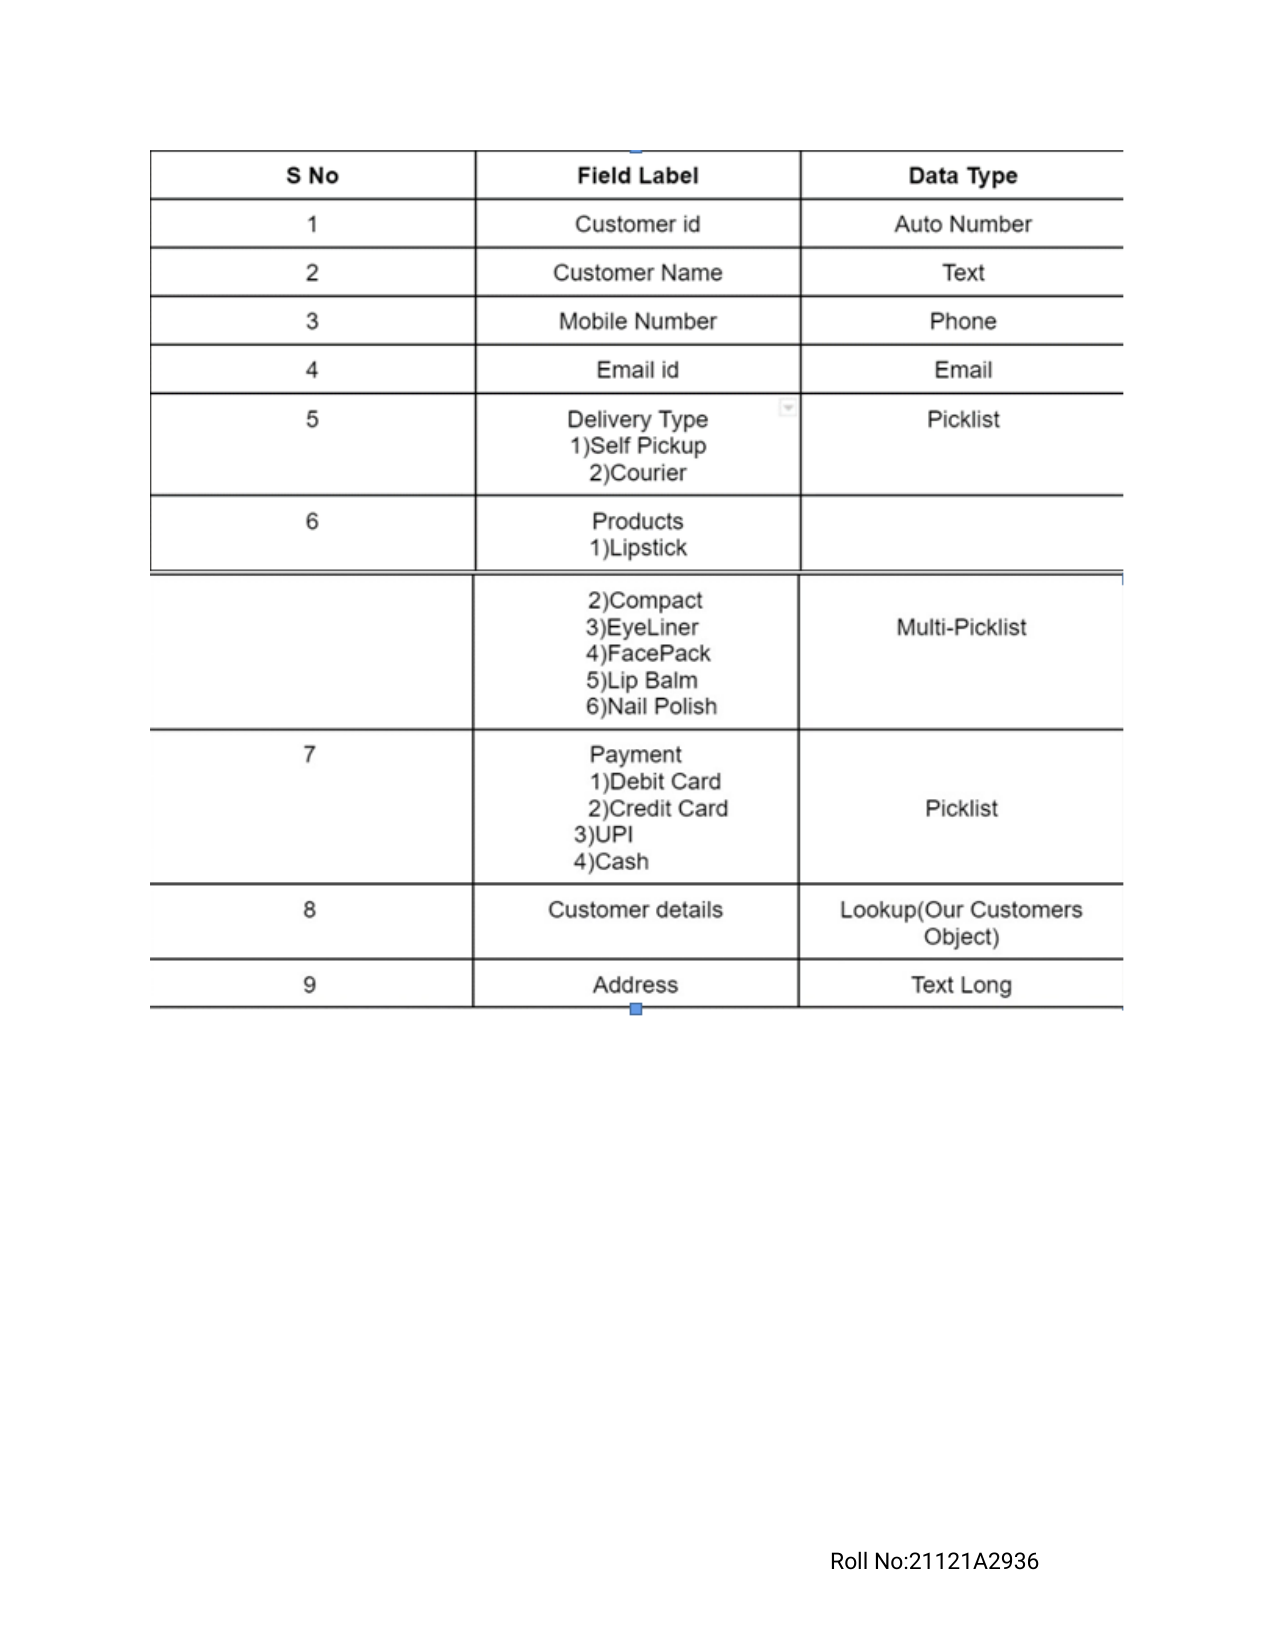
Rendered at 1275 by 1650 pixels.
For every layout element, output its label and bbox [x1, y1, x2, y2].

picture [150, 150, 1124, 1039]
